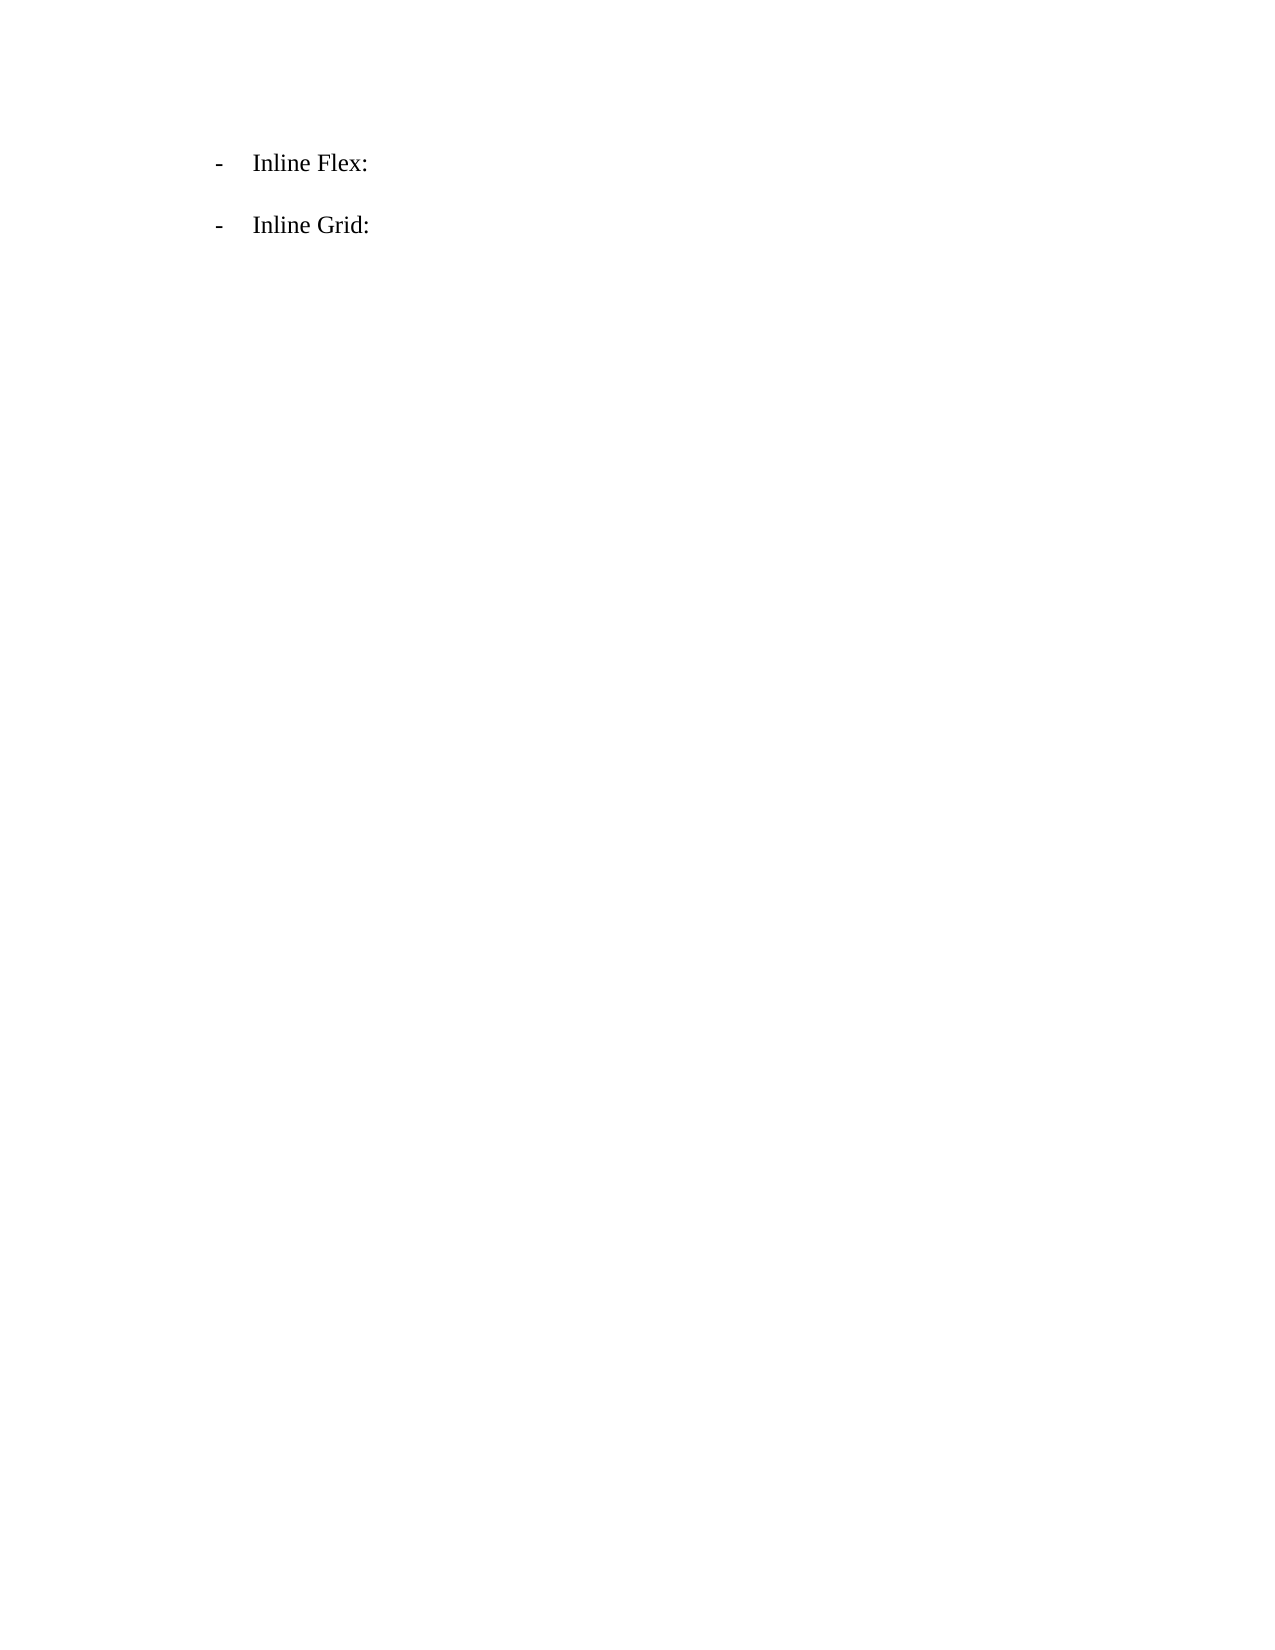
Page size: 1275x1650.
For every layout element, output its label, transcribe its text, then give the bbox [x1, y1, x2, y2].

list Inline Flex: [215, 148, 1098, 207]
list Inline Grid: [215, 210, 1098, 238]
